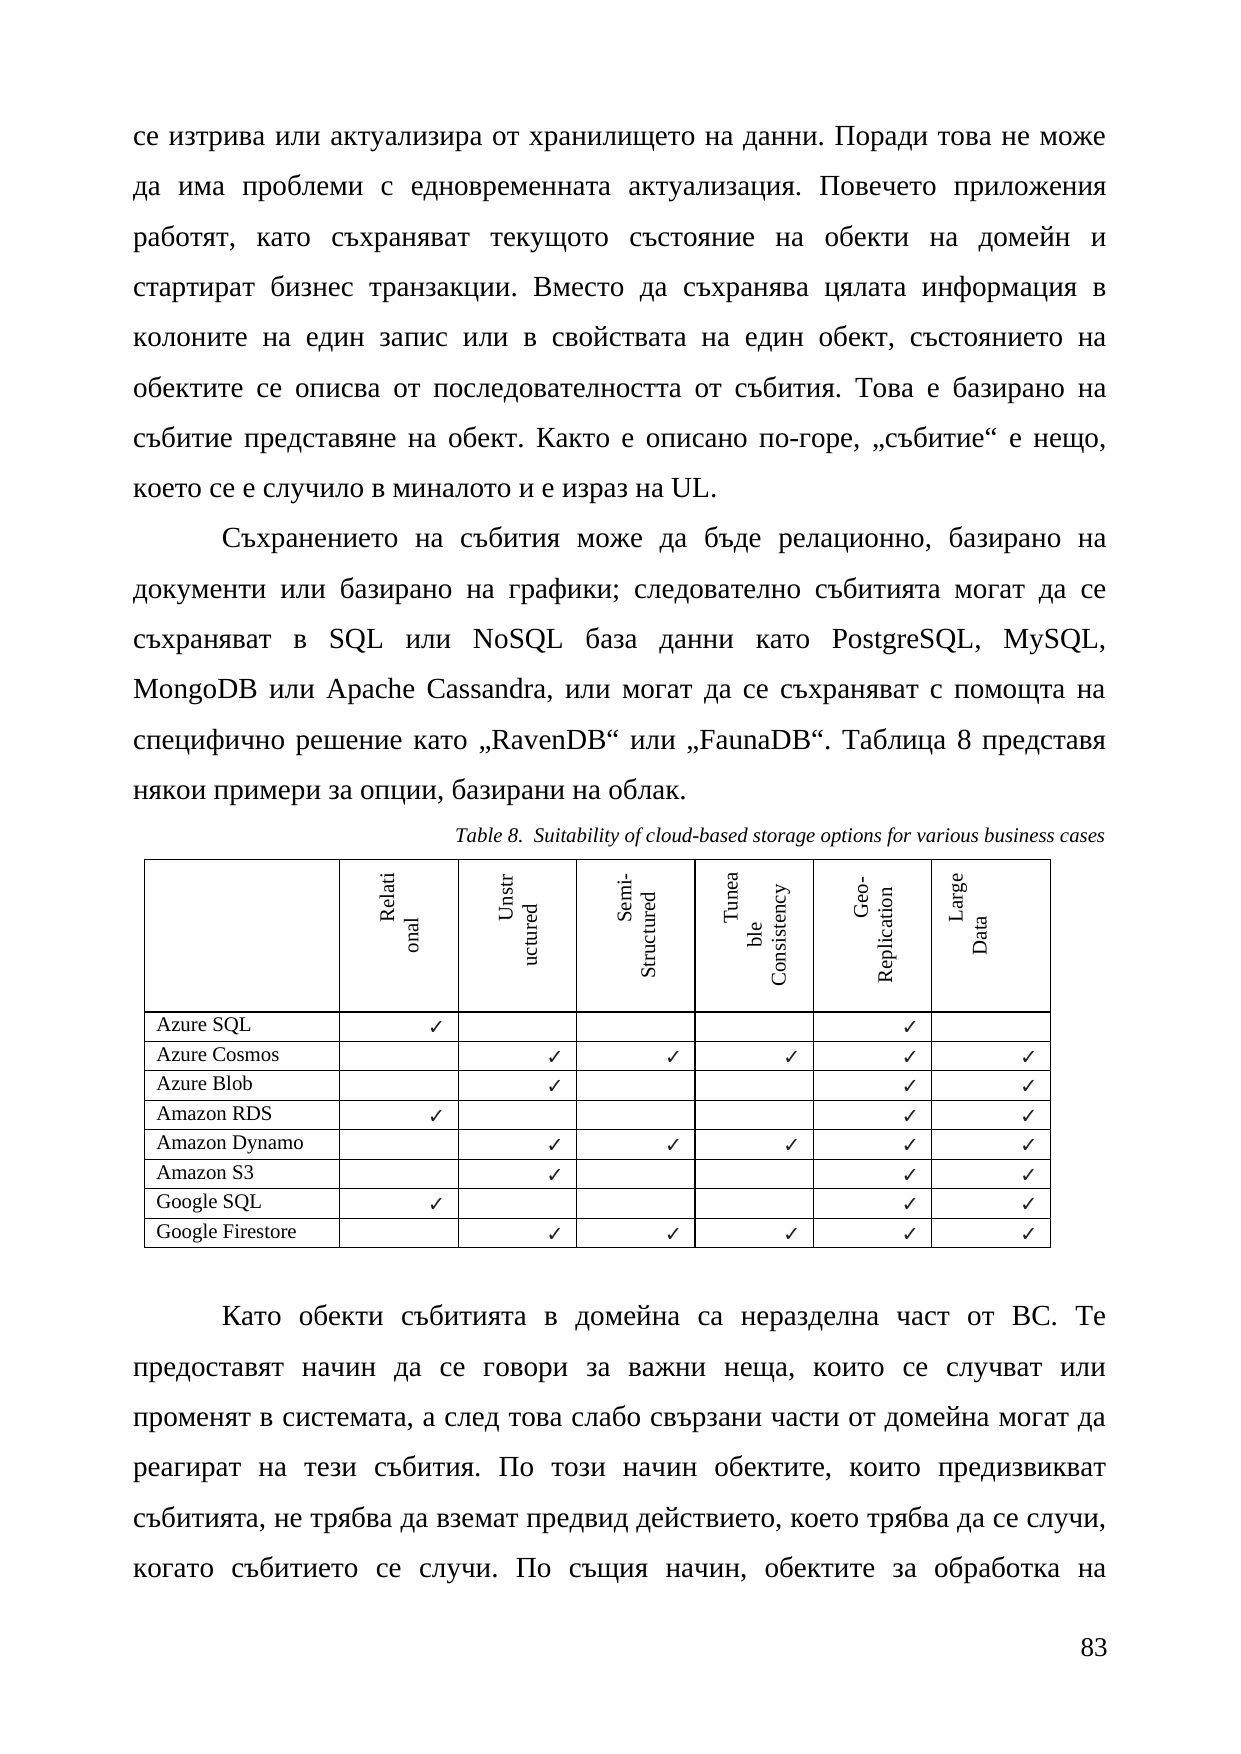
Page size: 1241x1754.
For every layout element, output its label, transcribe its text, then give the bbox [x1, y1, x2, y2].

table_cell [696, 1160, 813, 1188]
table_cell ✓ [459, 1042, 546, 1070]
table_cell ✓ [563, 1130, 576, 1159]
table_cell [577, 1013, 694, 1041]
table_cell Google SQL [145, 1189, 339, 1218]
table_cell ✓ [696, 1219, 783, 1247]
table_cell ✓ [459, 1071, 546, 1100]
table_cell Azure Blob [145, 1071, 339, 1100]
table_cell ✓ [814, 1013, 901, 1041]
table_cell ✓ [932, 1130, 1020, 1159]
table_cell [340, 1130, 458, 1159]
table_cell [696, 1071, 813, 1100]
table_cell ✓ [932, 1042, 1020, 1070]
table_header Relational [340, 860, 458, 1011]
table_cell [340, 1042, 458, 1070]
table_cell ✓ [696, 1130, 783, 1159]
table_cell ✓ [445, 1189, 458, 1218]
table_cell ✓ [340, 1013, 428, 1041]
table_cell ✓ [563, 1219, 576, 1247]
table_cell Amazon S3 [145, 1160, 339, 1188]
table_cell [459, 1101, 576, 1129]
table_header Semi-Structured [577, 860, 694, 1011]
table_cell [577, 1189, 694, 1218]
table_cell ✓ [340, 1101, 428, 1129]
table_cell ✓ [459, 1160, 546, 1188]
table_cell ✓ [459, 1130, 546, 1159]
table_cell ✓ [1037, 1219, 1050, 1247]
text Table 8. Suitability of cloud-based storage options for various business cases [133, 822, 1107, 847]
table_cell ✓ [814, 1042, 901, 1070]
table_cell [577, 1071, 694, 1100]
table_cell [340, 1219, 458, 1247]
table_cell ✓ [1037, 1071, 1050, 1100]
table_cell ✓ [932, 1101, 1020, 1129]
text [133, 118, 1107, 504]
table_cell [459, 1189, 576, 1218]
table_header Geo-Replication [814, 860, 931, 1011]
table_cell ✓ [932, 1160, 1020, 1188]
table_cell ✓ [1037, 1130, 1050, 1159]
table_header [145, 860, 339, 1011]
table_cell Amazon RDS [145, 1101, 339, 1129]
table_cell ✓ [1037, 1189, 1050, 1218]
table_cell ✓ [814, 1130, 901, 1159]
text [133, 1298, 1107, 1584]
table_cell ✓ [340, 1189, 428, 1218]
table_cell ✓ [800, 1219, 813, 1247]
table_header Tuneable Consistency [696, 860, 813, 1011]
table_cell ✓ [696, 1042, 783, 1070]
table_cell ✓ [1037, 1101, 1050, 1129]
table_cell ✓ [814, 1189, 901, 1218]
table_cell [459, 1013, 576, 1041]
table_cell ✓ [814, 1071, 901, 1100]
table_cell ✓ [563, 1071, 576, 1100]
table_cell ✓ [577, 1219, 665, 1247]
table_cell Azure SQL [145, 1013, 339, 1041]
table_cell [340, 1071, 458, 1100]
table_cell Azure Cosmos [145, 1042, 339, 1070]
table_cell ✓ [563, 1042, 576, 1070]
table_cell [577, 1101, 694, 1129]
table_cell Google Firestore [145, 1219, 339, 1247]
table_cell ✓ [800, 1042, 813, 1070]
table_cell ✓ [814, 1160, 901, 1188]
table_cell ✓ [932, 1219, 1020, 1247]
table_cell ✓ [445, 1101, 458, 1129]
table_cell ✓ [814, 1219, 901, 1247]
table_cell [696, 1189, 813, 1218]
table_header Large Data [932, 860, 1050, 1011]
text Съхранението на събития може да бъде релационно, базирано на документи или базирано на графики; следователно събитията могат да се съхраняват в SQL или NoSQL база данни като PostgreSQL, MySQL, MongoDB или Apache Cassandra, или могат да се съхраняват с помощта на специфично решение като „RavenDB“ или „FaunaDB“. Таблица 8 представя някои примери за опции, базирани на облак. [133, 521, 1107, 806]
table_cell ✓ [932, 1189, 1020, 1218]
table_cell ✓ [563, 1160, 576, 1188]
table_cell ✓ [445, 1013, 458, 1041]
table_header Unstructured [459, 860, 576, 1011]
table_cell ✓ [1037, 1160, 1050, 1188]
table_cell [696, 1101, 813, 1129]
table_cell [340, 1160, 458, 1188]
table_cell ✓ [577, 1042, 665, 1070]
table_cell [932, 1013, 1050, 1041]
table_cell ✓ [932, 1071, 1020, 1100]
table_cell ✓ [800, 1130, 813, 1159]
table_cell [577, 1160, 694, 1188]
table_cell ✓ [577, 1130, 665, 1159]
table_cell [696, 1013, 813, 1041]
table_cell Amazon Dynamo [145, 1130, 339, 1159]
table_cell ✓ [814, 1101, 901, 1129]
table_cell ✓ [1037, 1042, 1050, 1070]
table_cell ✓ [459, 1219, 546, 1247]
